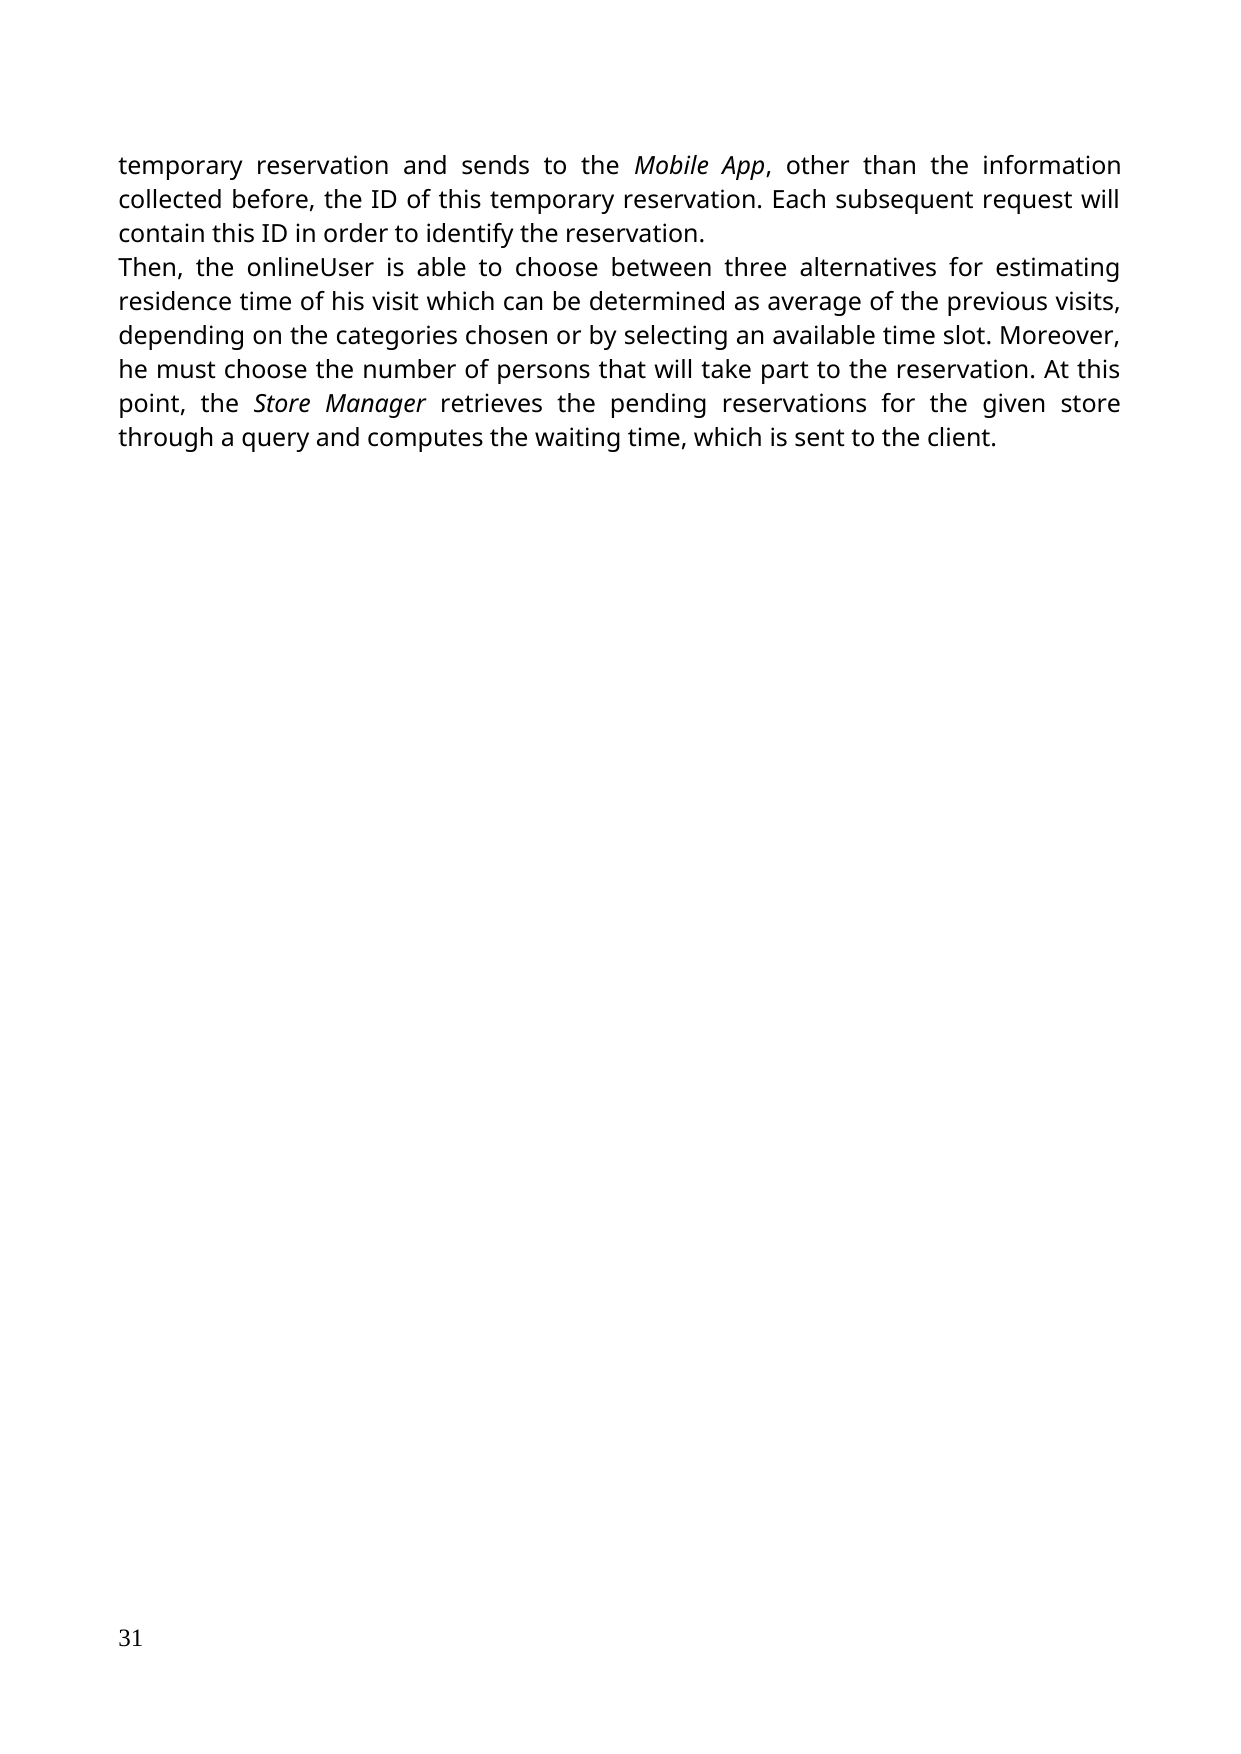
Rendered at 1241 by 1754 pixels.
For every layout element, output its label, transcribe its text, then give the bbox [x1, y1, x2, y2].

text Then, the onlineUser is able to choose between three alternatives for estimating residence time of his visit which can be determined as average of the previous visits, depending on the categories chosen or by selecting an available time slot. Moreover, he must choose the number of persons that will take part to the reservation. At this point, the Store Manager retrieves the pending reservations for the given store through a query and computes the waiting time, which is sent to the client. [118, 250, 1122, 454]
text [118, 148, 1122, 250]
